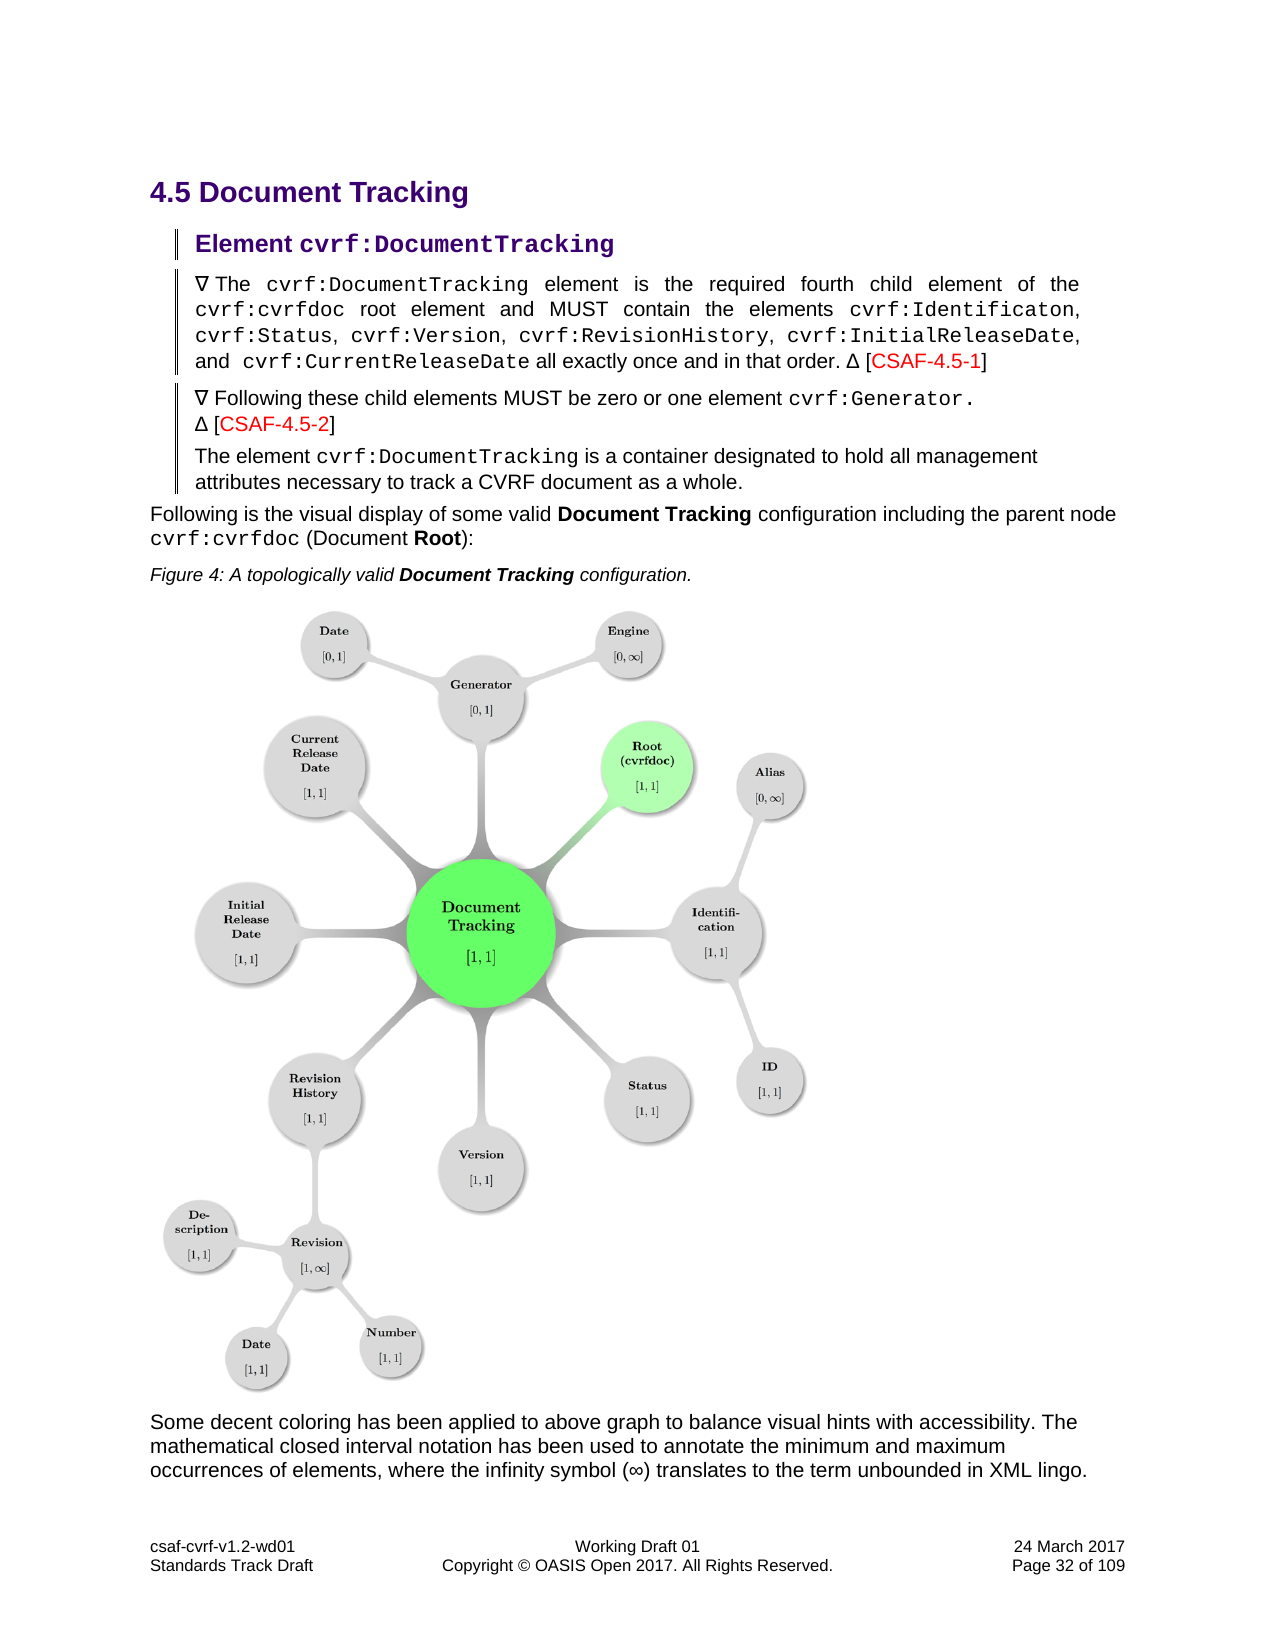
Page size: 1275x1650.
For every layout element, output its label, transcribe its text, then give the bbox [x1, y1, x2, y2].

text ∇ The cvrf:DocumentTracking element is the required fourth child element of the cvrf:cvrfdoc root element and MUST contain the elements cvrf:Identificaton, cvrf:Status, cvrf:Version, cvrf:RevisionHistory, cvrf:InitialReleaseDate, and cvrf:CurrentReleaseDate all exactly once and in that order. ∆ [CSAF-4.5-1] [178, 269, 1080, 375]
subtitle Document Tracking [150, 175, 1125, 208]
text The element cvrf:DocumentTracking is a container designated to hold all management attributes necessary to track a CVRF document as a whole. [178, 444, 1080, 494]
subtitle Element cvrf:DocumentTracking [178, 229, 1125, 260]
text ∇ Following these child elements MUST be zero or one element cvrf:Generator. ∆ [CSAF-4.5-2] [178, 383, 1080, 436]
text Following is the visual display of some valid Document Tracking configuration including the parent node cvrf:cvrfdoc (Document Root): [150, 502, 1125, 552]
picture [150, 598, 816, 1402]
text Some decent coloring has been applied to above graph to balance visual hints with accessibility. The mathematical closed interval notation has been used to annotate the minimum and maximum occurrences of elements, where the infinity symbol (∞) translates to the term unbounded in XML lingo. [150, 1410, 1125, 1482]
